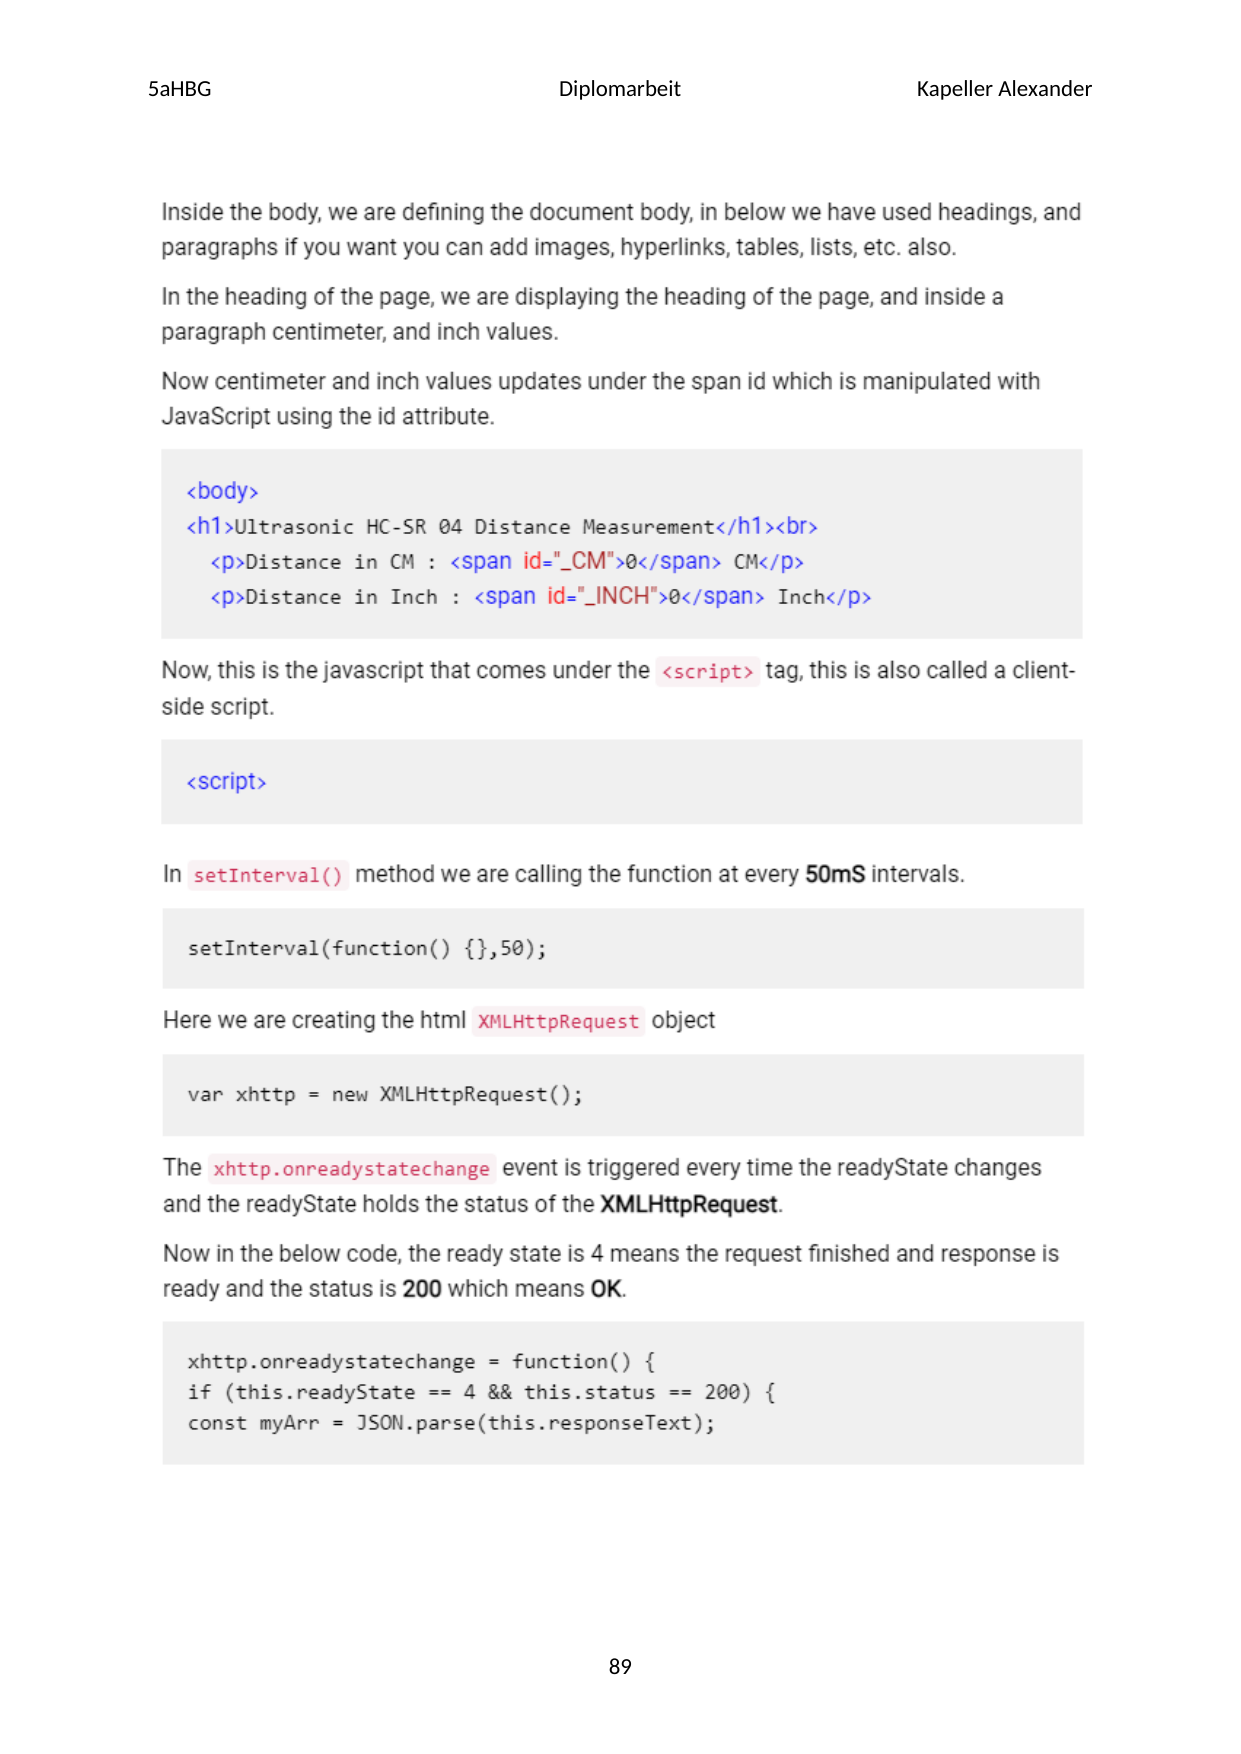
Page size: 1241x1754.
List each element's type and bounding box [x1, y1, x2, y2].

picture [147, 854, 1093, 1478]
picture [147, 194, 1093, 836]
